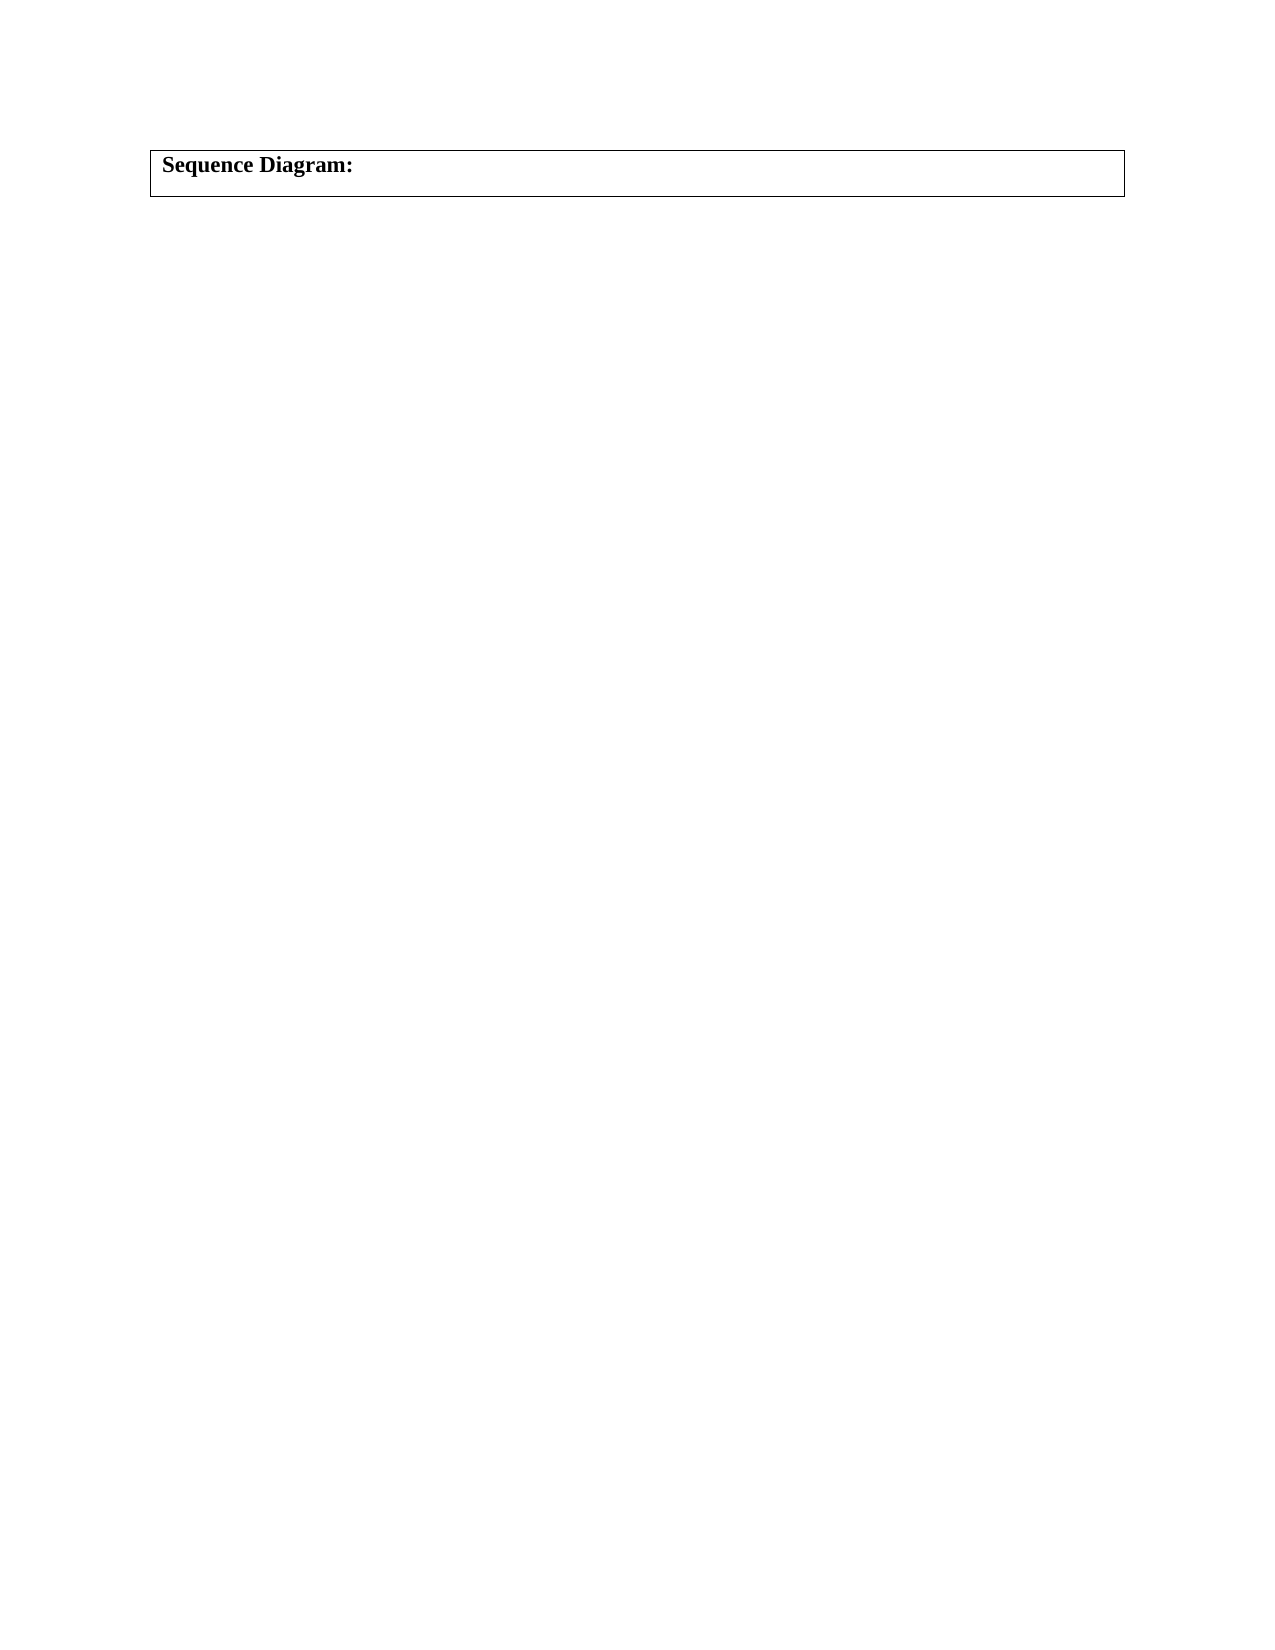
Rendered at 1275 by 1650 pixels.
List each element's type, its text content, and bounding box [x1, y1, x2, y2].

table_cell Sequence Diagram: [151, 151, 1124, 196]
